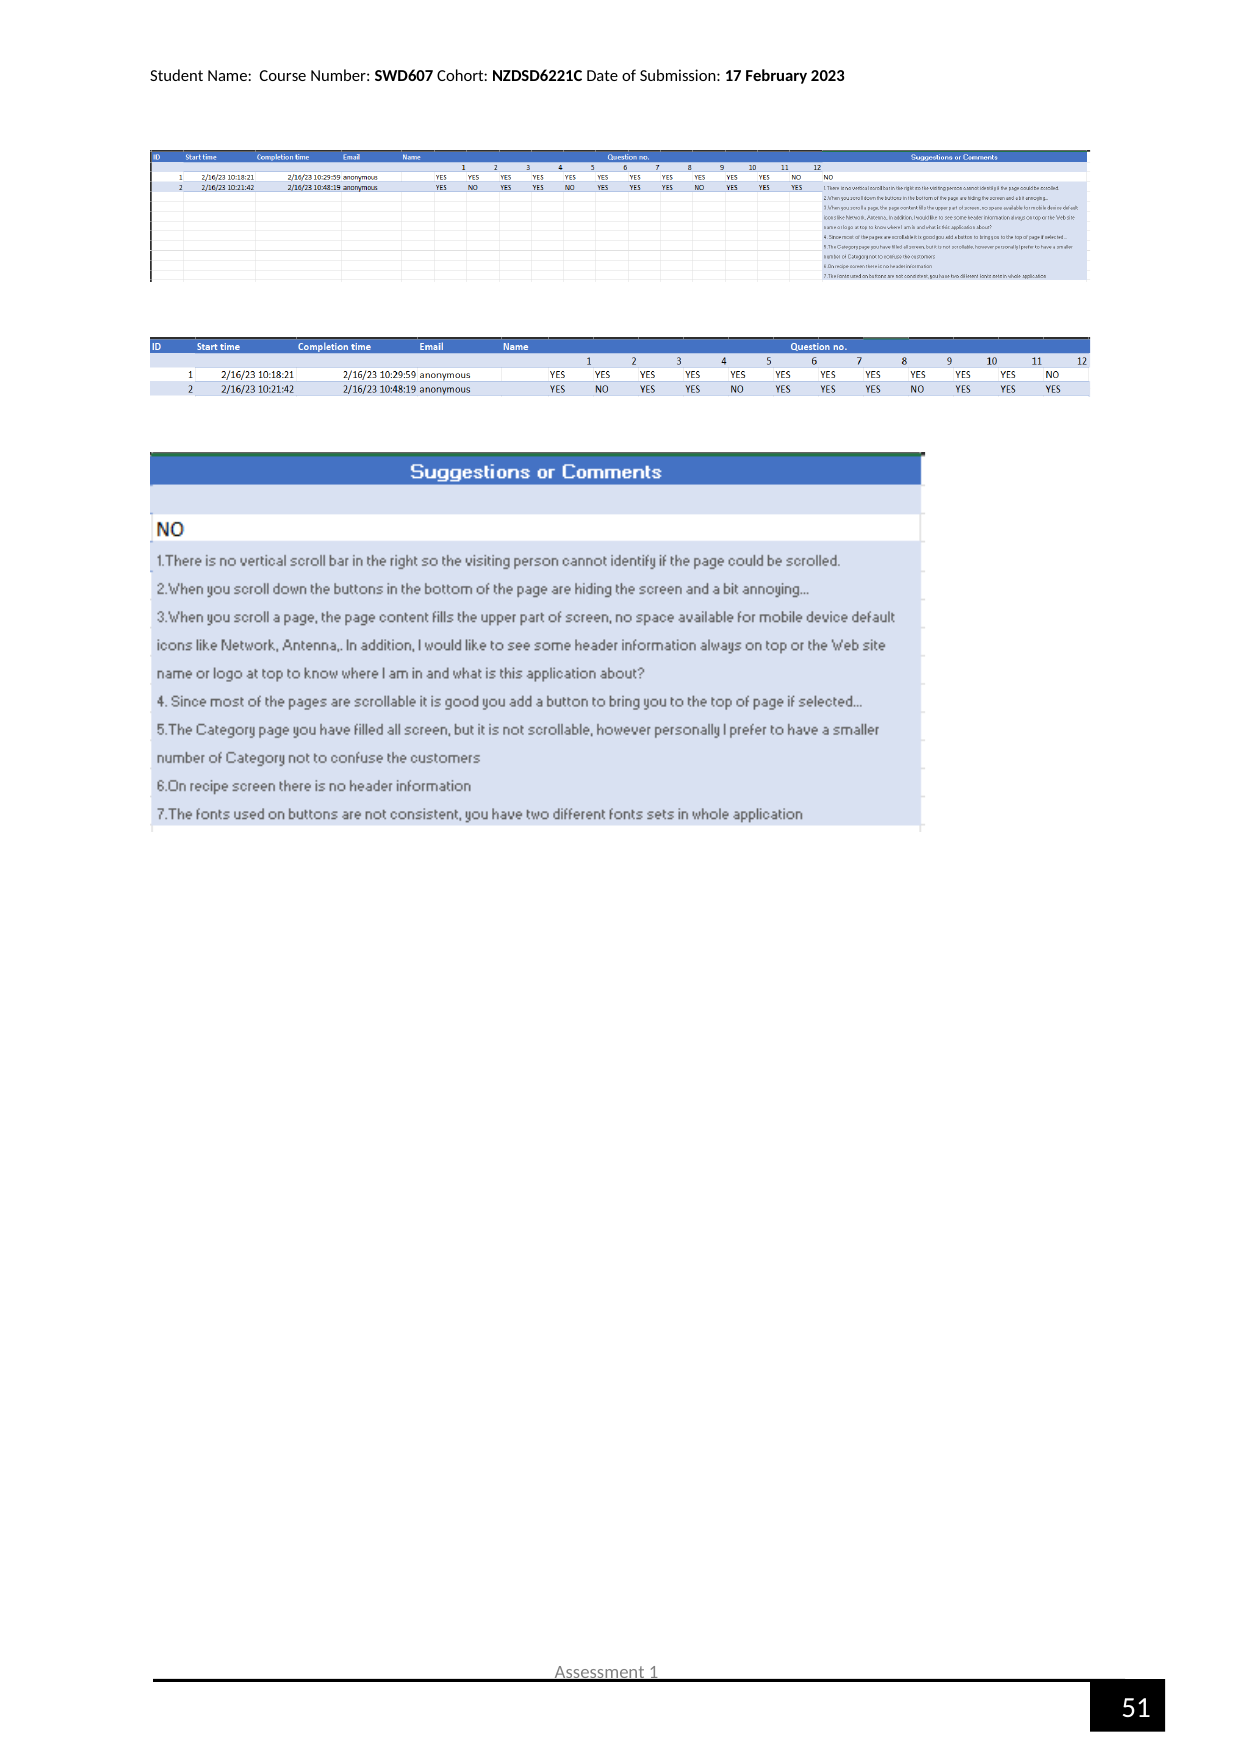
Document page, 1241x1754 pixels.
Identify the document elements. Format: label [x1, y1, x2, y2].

picture [150, 452, 926, 832]
picture [150, 337, 1091, 397]
picture [150, 150, 1091, 282]
